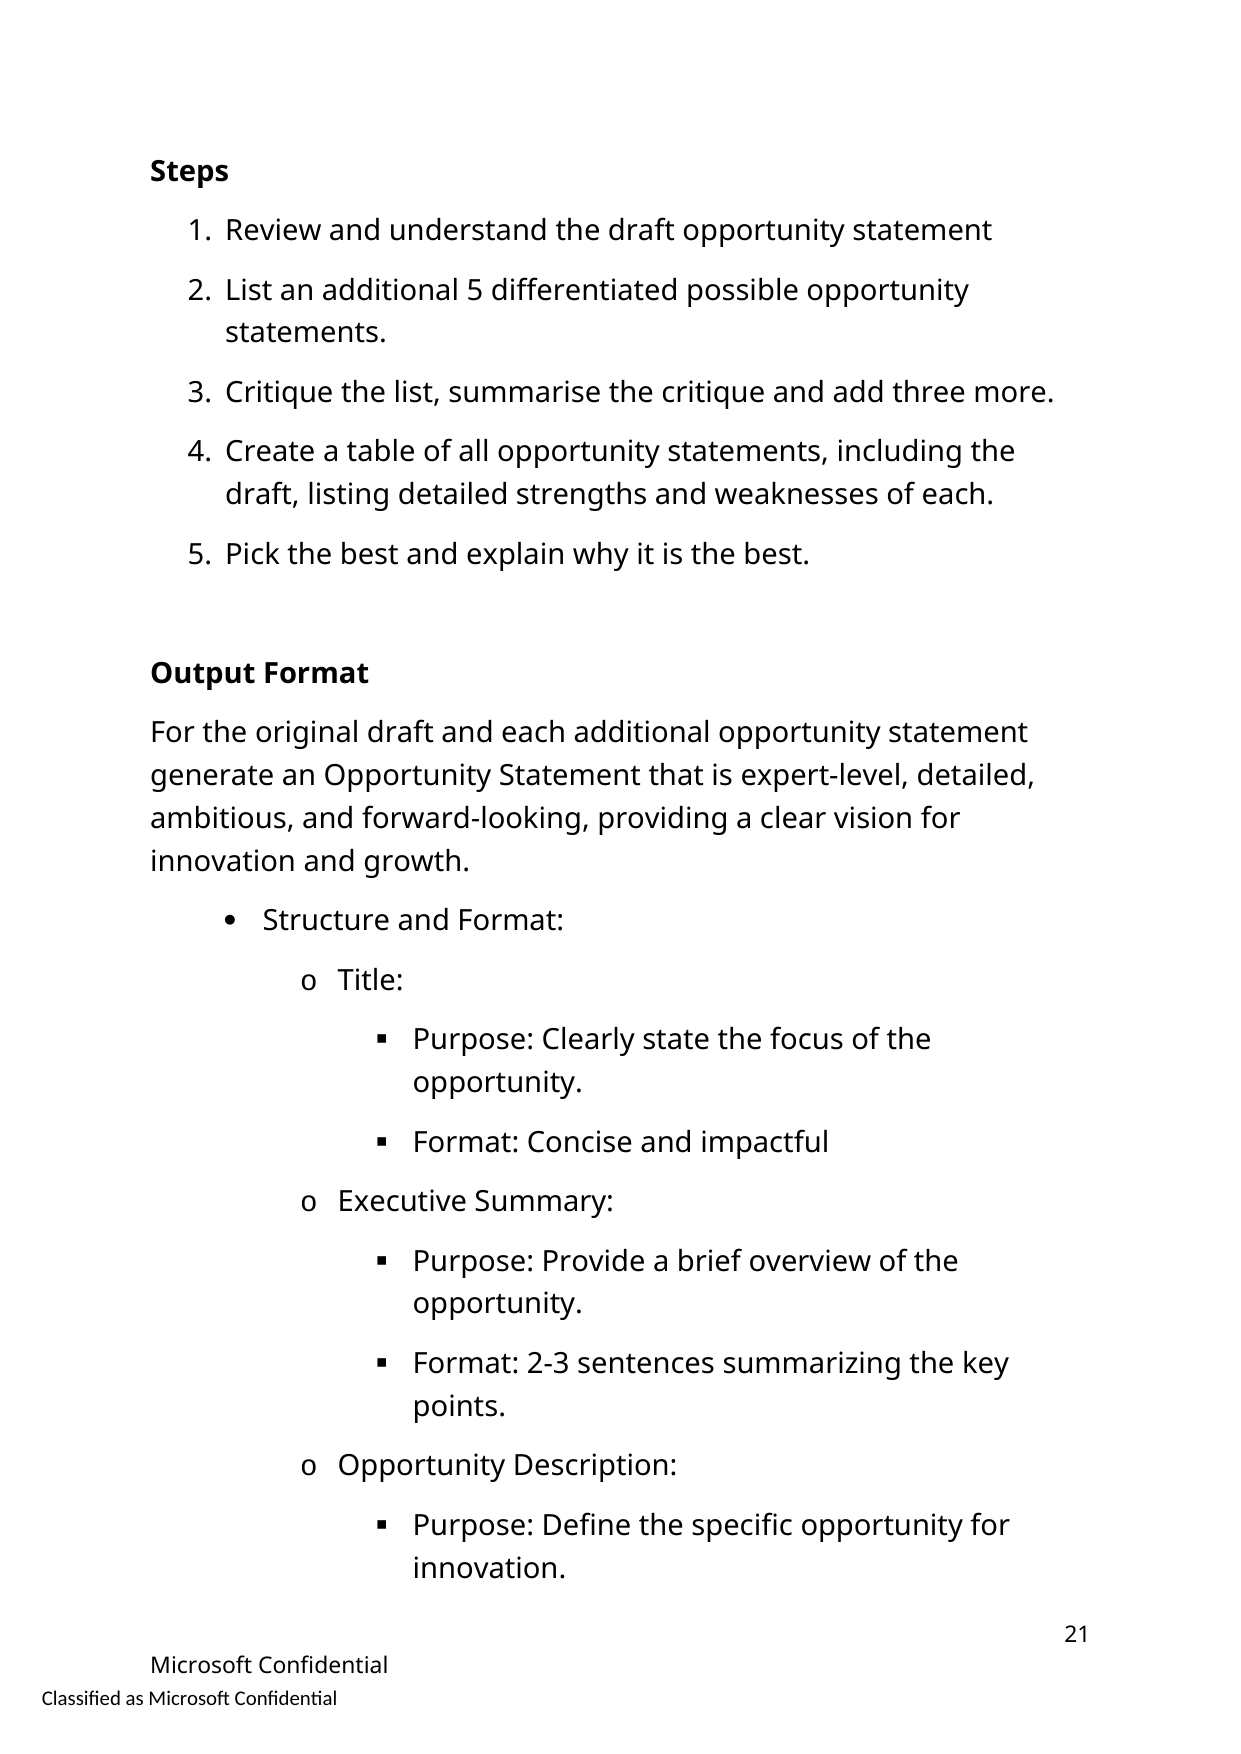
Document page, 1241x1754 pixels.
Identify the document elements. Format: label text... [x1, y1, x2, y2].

list Executive Summary: [300, 1180, 1090, 1220]
list Critique the list, summarise the critique and add three more. [187, 371, 1090, 411]
list List an additional 5 differentiated possible opportunity statements. [187, 269, 1090, 351]
list Format: 2-3 sentences summarizing the key points. [375, 1342, 1090, 1425]
list Title: [300, 959, 1090, 999]
list Create a table of all opportunity statements, including the draft, listing detailed strengths and weaknesses of each. [187, 431, 1090, 513]
text Output Format [150, 652, 1090, 692]
list Purpose: Define the specific opportunity for innovation. [375, 1504, 1090, 1587]
list Review and understand the draft opportunity statement [187, 209, 1090, 249]
list Purpose: Provide a brief overview of the opportunity. [375, 1240, 1090, 1322]
list Pick the best and explain why it is the best. [187, 533, 1090, 573]
list Opportunity Description: [300, 1444, 1090, 1484]
list Structure and Format: [225, 899, 1090, 939]
text For the original draft and each additional opportunity statement generate an Opportunity Statement that is expert-level, detailed, ambitious, and forward-looking, providing a clear vision for innovation and growth. [150, 711, 1090, 879]
text Steps [150, 150, 1090, 190]
list Purpose: Clearly state the focus of the opportunity. [375, 1018, 1090, 1101]
list Format: Concise and impactful [375, 1121, 1090, 1161]
